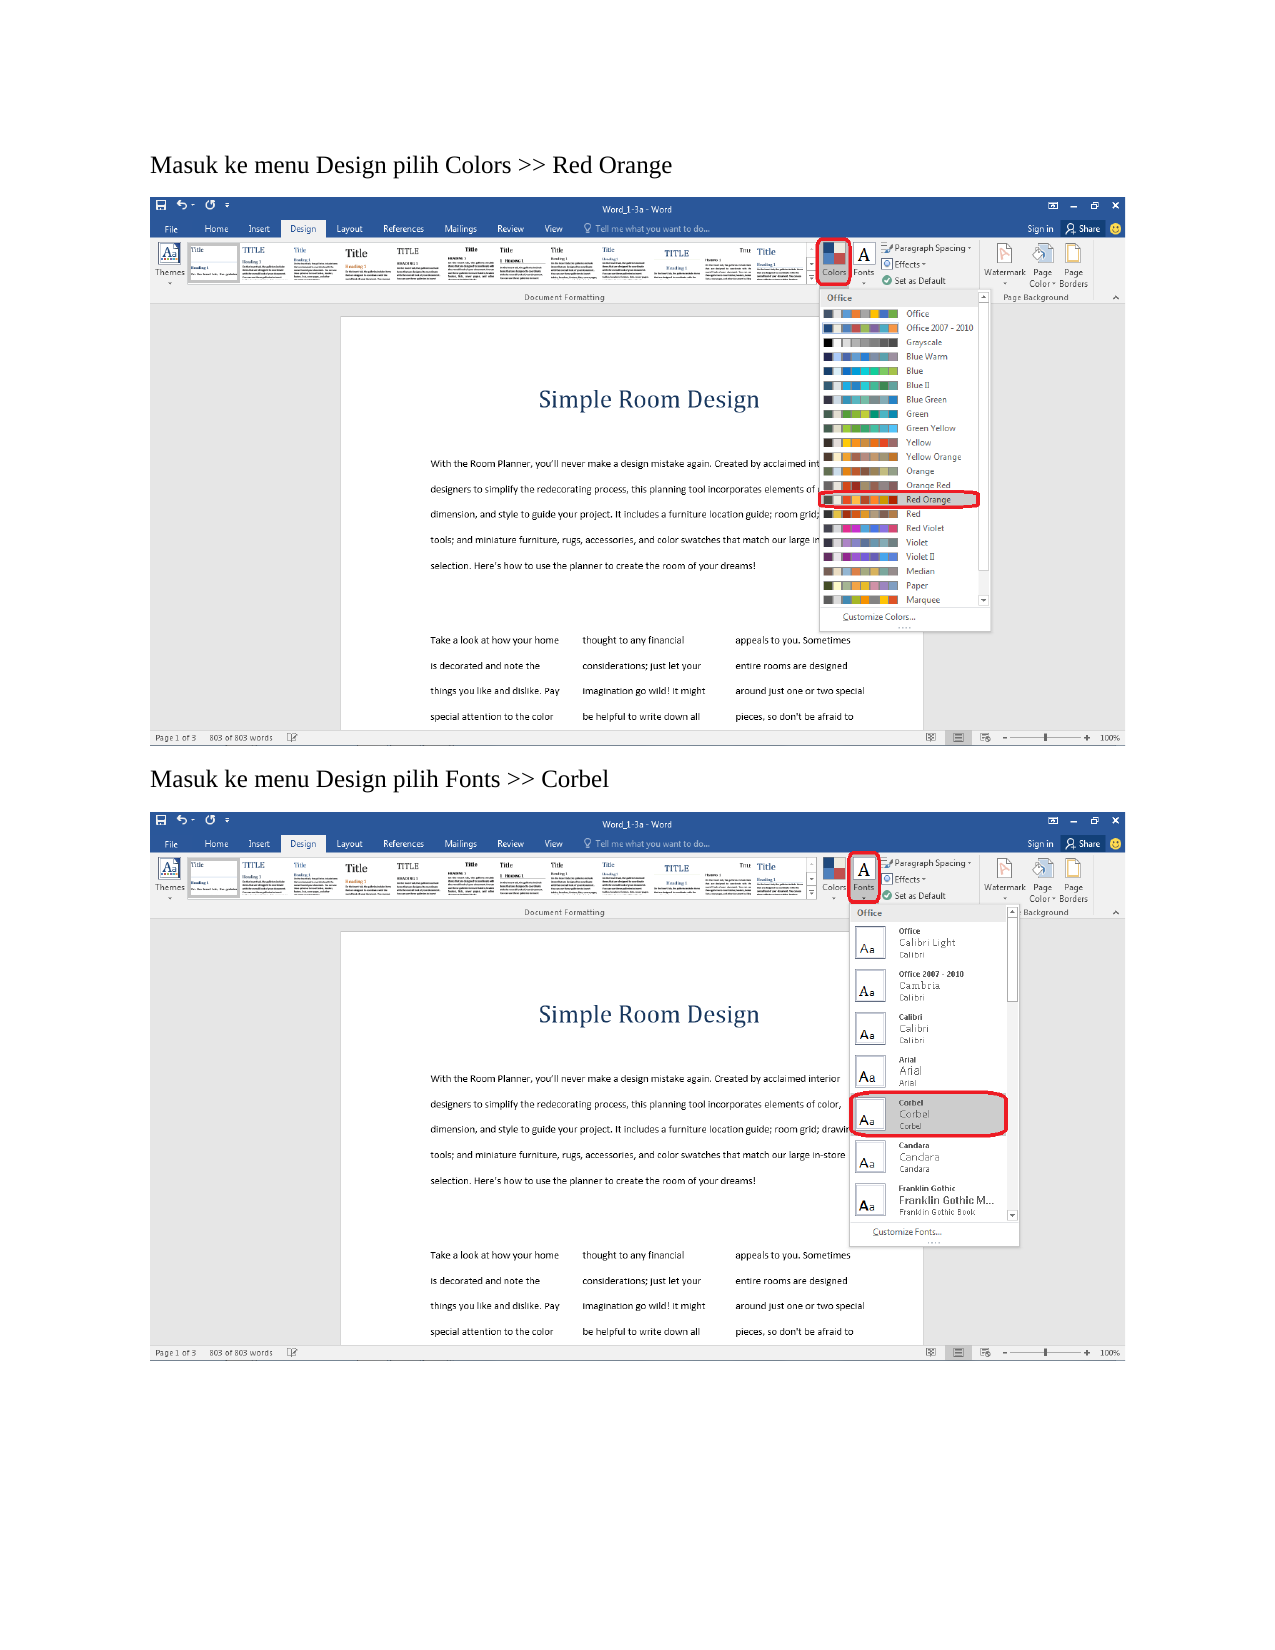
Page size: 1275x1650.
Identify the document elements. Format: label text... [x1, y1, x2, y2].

picture [150, 812, 1125, 1361]
text Masuk ke menu Design pilih Fonts >> Corbel [150, 764, 1125, 793]
text Masuk ke menu Design pilih Colors >> Red Orange [150, 150, 1125, 179]
picture [150, 197, 1125, 746]
